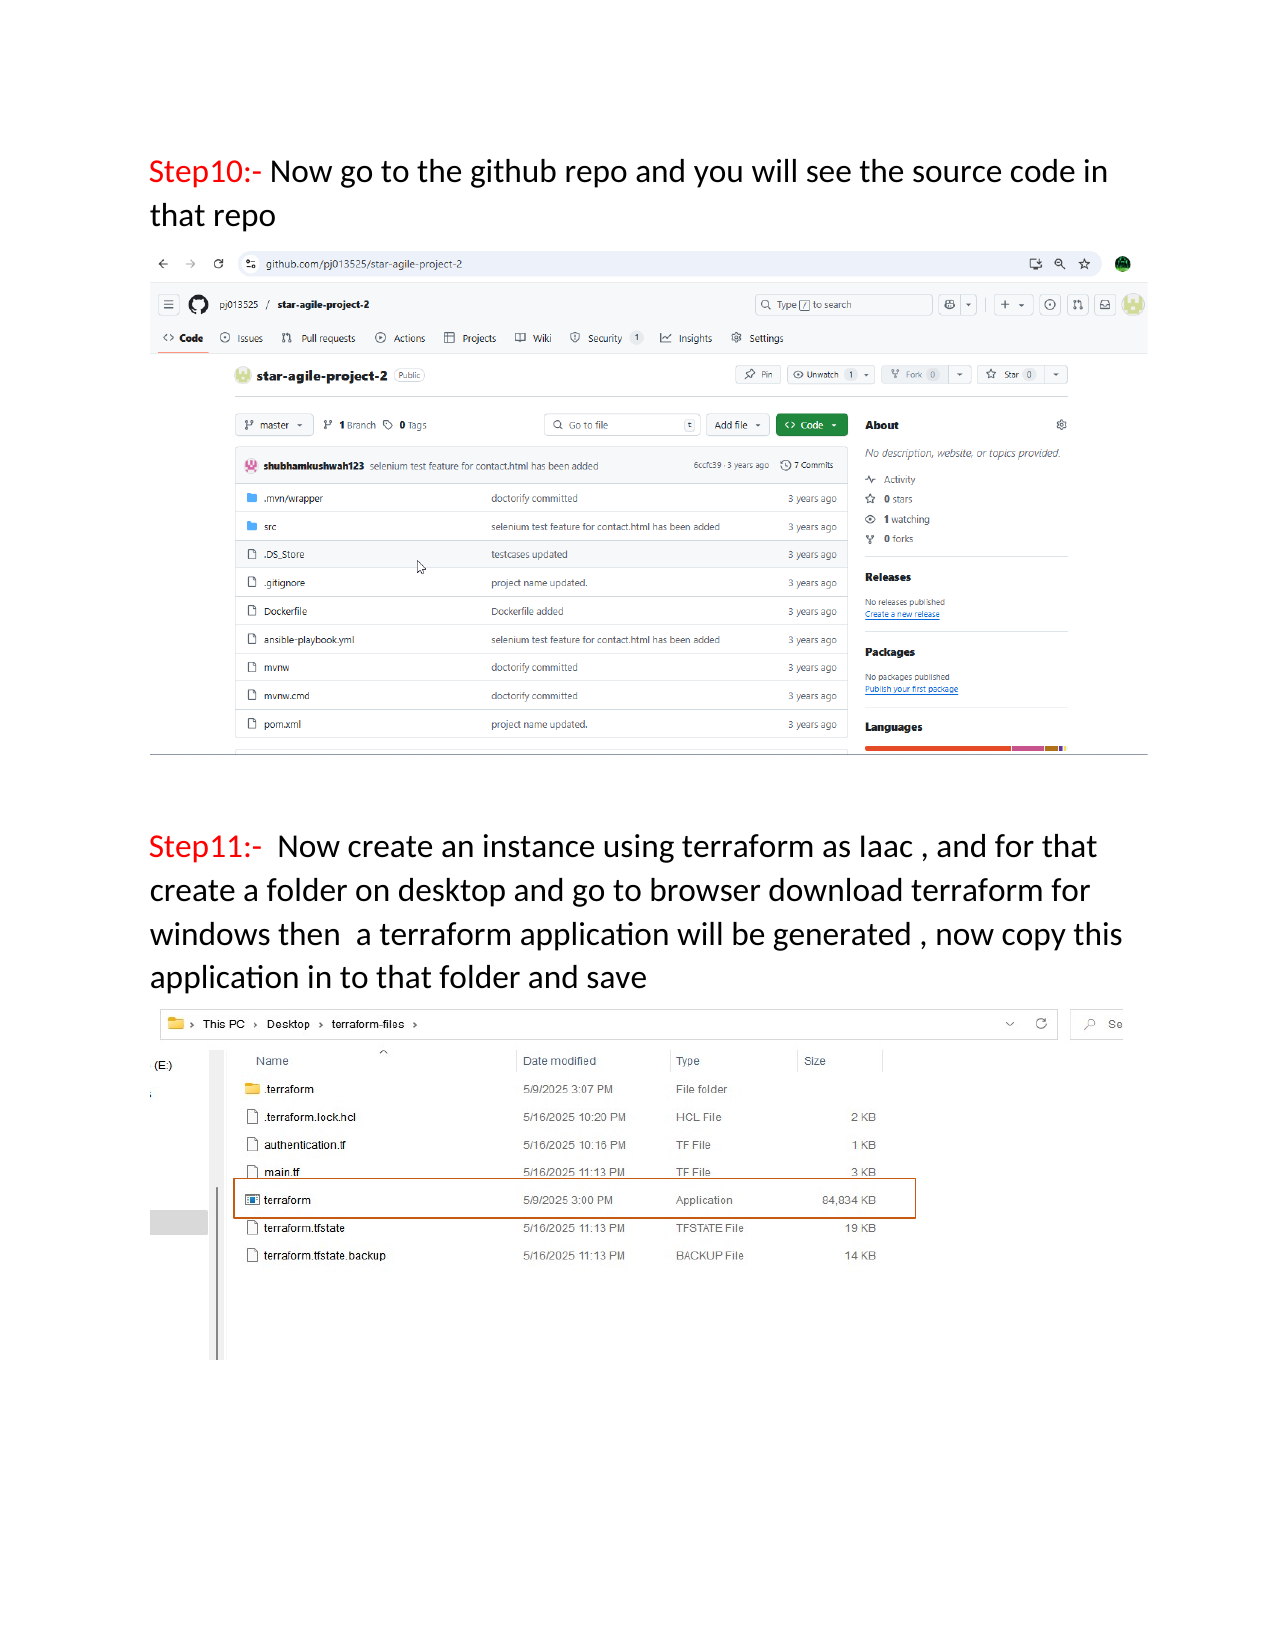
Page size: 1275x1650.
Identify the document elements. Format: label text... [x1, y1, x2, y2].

text Step11:- Now create an instance using terraform as Iaac , and for that create a folder on desktop and go to browser download terraform for windows then a terraform application will be generated , now copy this application in to that folder and save [148, 825, 1127, 997]
picture [150, 1000, 1123, 1360]
picture [150, 247, 1148, 755]
text Step10:- Now go to the github repo and you will see the source code in that repo [148, 150, 1127, 235]
